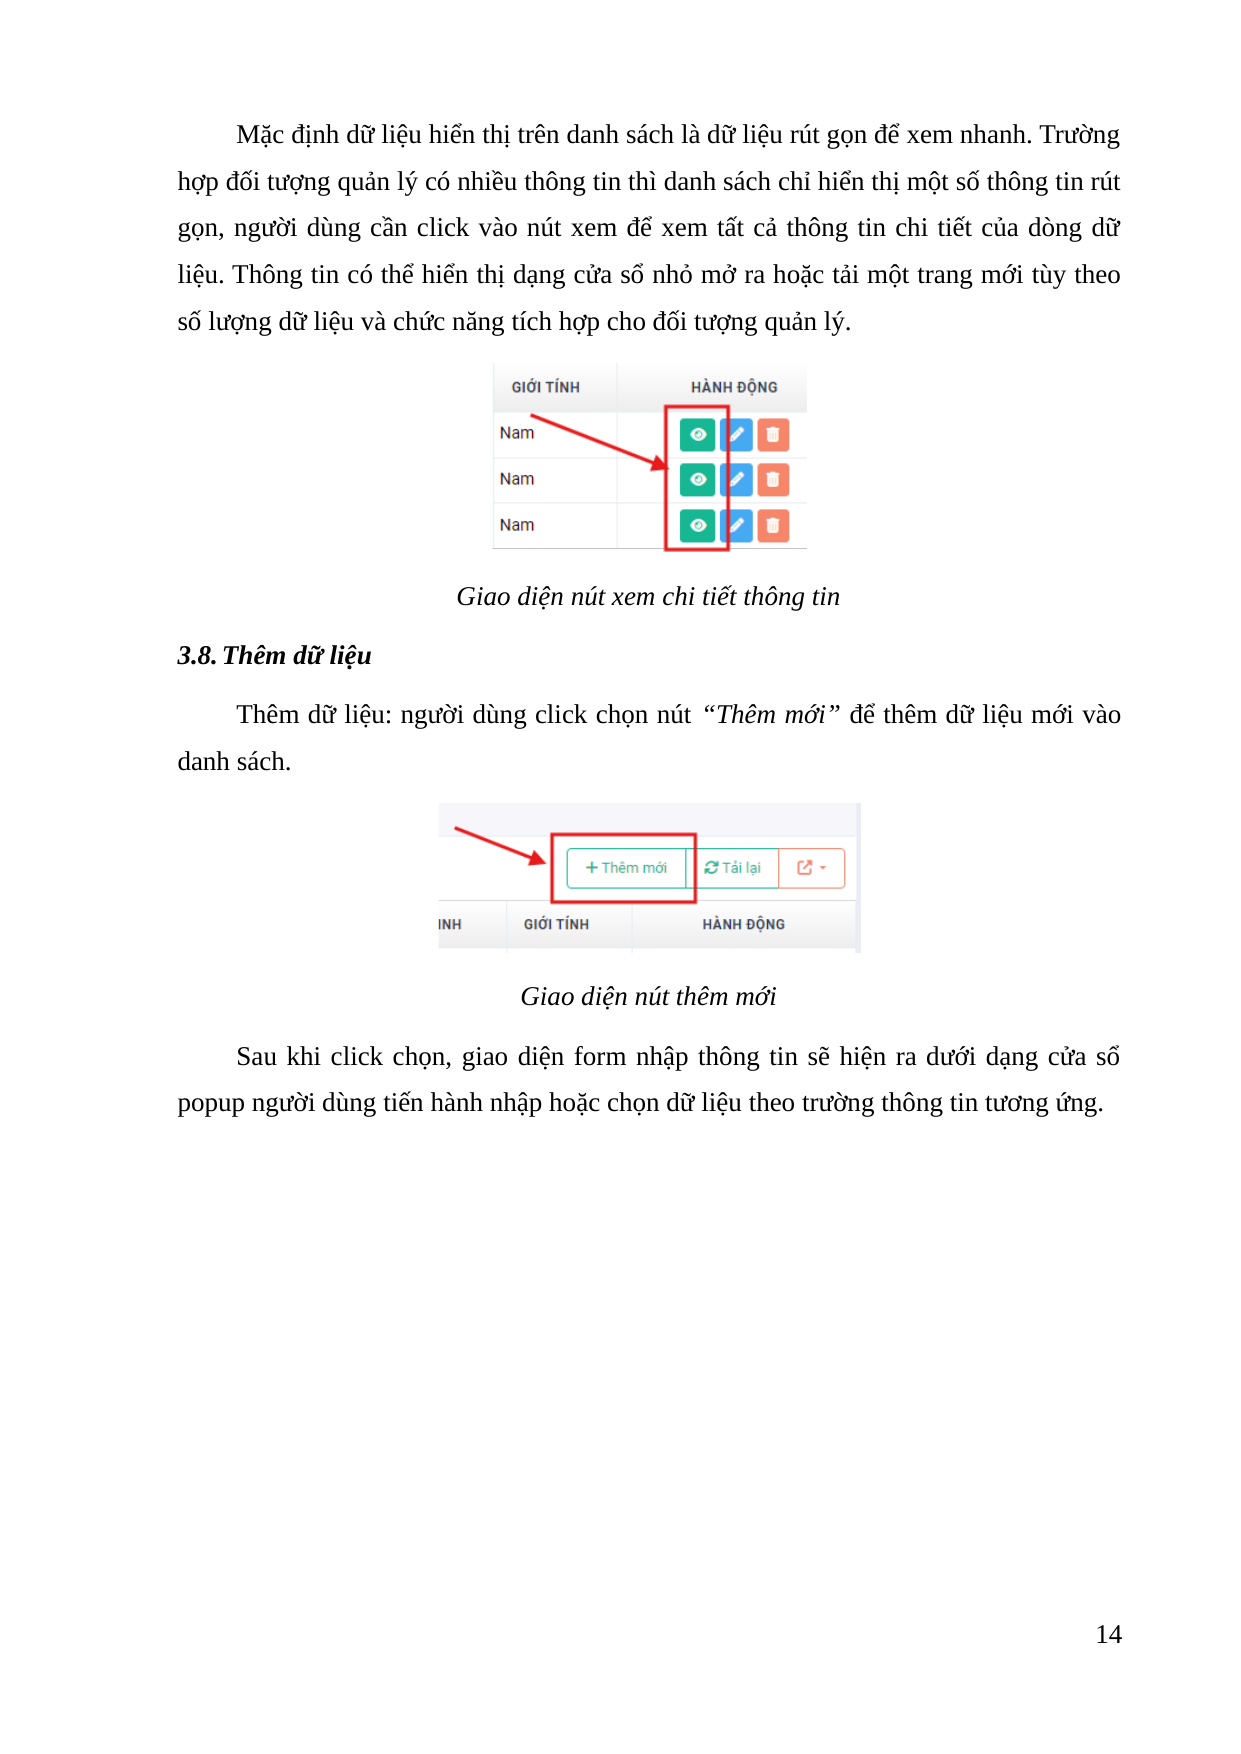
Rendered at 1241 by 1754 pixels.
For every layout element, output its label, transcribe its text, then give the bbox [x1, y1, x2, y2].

list Thêm dữ liệu [177, 639, 1122, 670]
text Sau khi click chọn, giao diện form nhập thông tin sẽ hiện ra dưới dạng cửa sổ popup người dùng tiến hành nhập hoặc chọn dữ liệu theo trường thông tin tương ứng. [177, 1040, 1122, 1117]
picture [492, 363, 807, 552]
text Mặc định dữ liệu hiển thị trên danh sách là dữ liệu rút gọn để xem nhanh. Trường hợp đối tượng quản lý có nhiều thông tin thì danh sách chỉ hiển thị một số thông tin rút gọn, người dùng cần click vào nút xem để xem tất cả thông tin chi tiết của dòng dữ liệu. Thông tin có thể hiển thị dạng cửa sổ nhỏ mở ra hoặc tải một trang mới tùy theo số lượng dữ liệu và chức năng tích hợp cho đối tượng quản lý. [177, 118, 1122, 336]
text Giao diện nút thêm mới [177, 981, 1122, 1012]
text Thêm dữ liệu: người dùng click chọn nút “Thêm mới” để thêm dữ liệu mới vào danh sách. [177, 698, 1122, 776]
text Giao diện nút xem chi tiết thông tin [177, 580, 1122, 611]
picture [438, 803, 861, 953]
